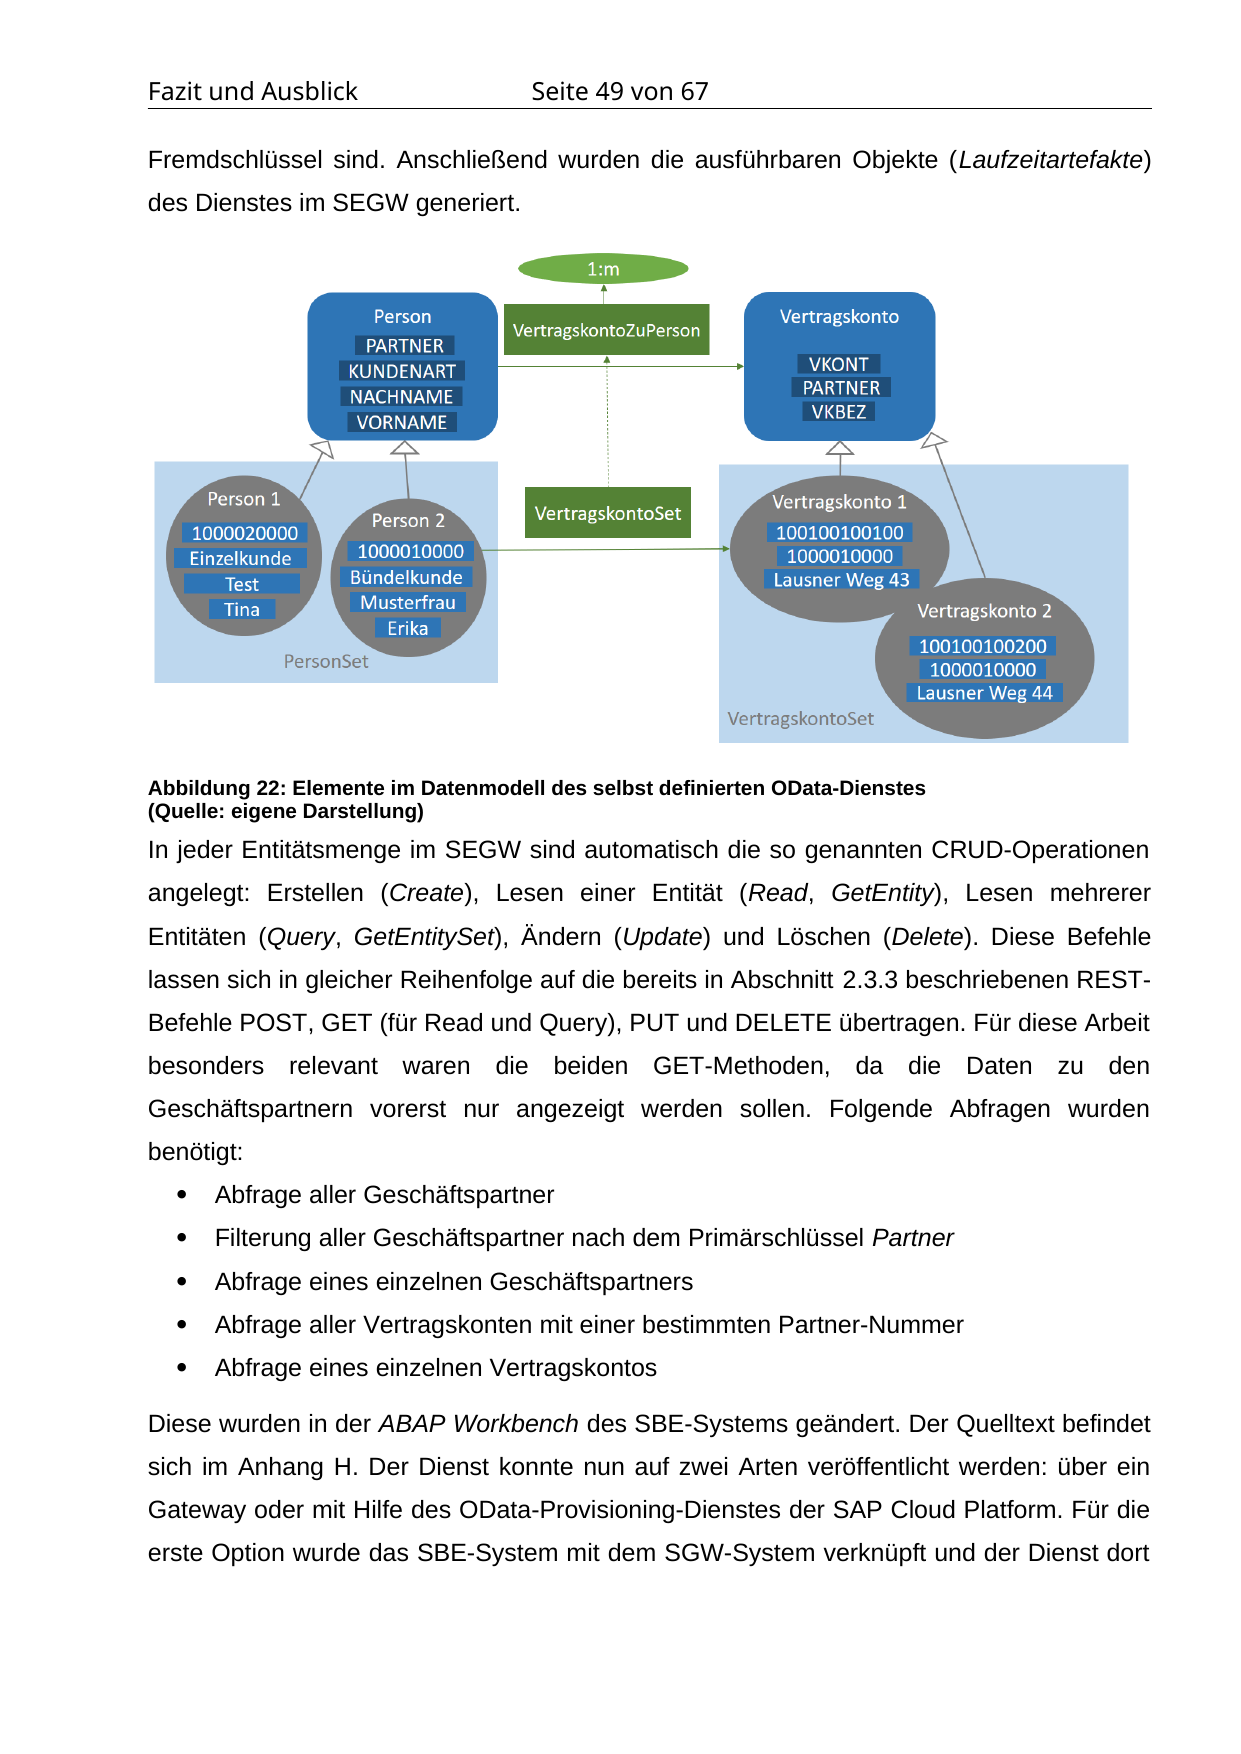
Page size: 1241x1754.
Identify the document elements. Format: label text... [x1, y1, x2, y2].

list Abfrage eines einzelnen Vertragskontos [177, 1353, 1152, 1382]
text (Quelle: eigene Darstellung) [148, 799, 1152, 823]
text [148, 145, 1152, 217]
text In jeder Entitätsmenge im SEGW sind automatisch die so genannten CRUD-Operationen angelegt: Erstellen (Create), Lesen einer Entität (Read, GetEntity), Lesen mehrerer Entitäten (Query, GetEntitySet), Ändern (Update) und Löschen (Delete). Diese Befehle lassen sich in gleicher Reihenfolge auf die bereits in Abschnitt 2.3.3 beschriebenen REST-Befehle POST, GET (für Read und Query), PUT und DELETE übertragen. Für diese Arbeit besonders relevant waren die beiden GET-Methoden, da die Daten zu den Geschäftspartnern vorerst nur angezeigt werden sollen. Folgende Abfragen wurden benötigt: [148, 835, 1152, 1166]
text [148, 1409, 1152, 1567]
list Filterung aller Geschäftspartner nach dem Primärschlüssel Partner [177, 1223, 1152, 1252]
list Abfrage eines einzelnen Geschäftspartners [177, 1267, 1152, 1296]
list Abfrage aller Vertragskonten mit einer bestimmten Partner-Nummer [177, 1310, 1152, 1339]
picture [147, 243, 1134, 749]
list Abfrage aller Geschäftspartner [177, 1180, 1152, 1209]
